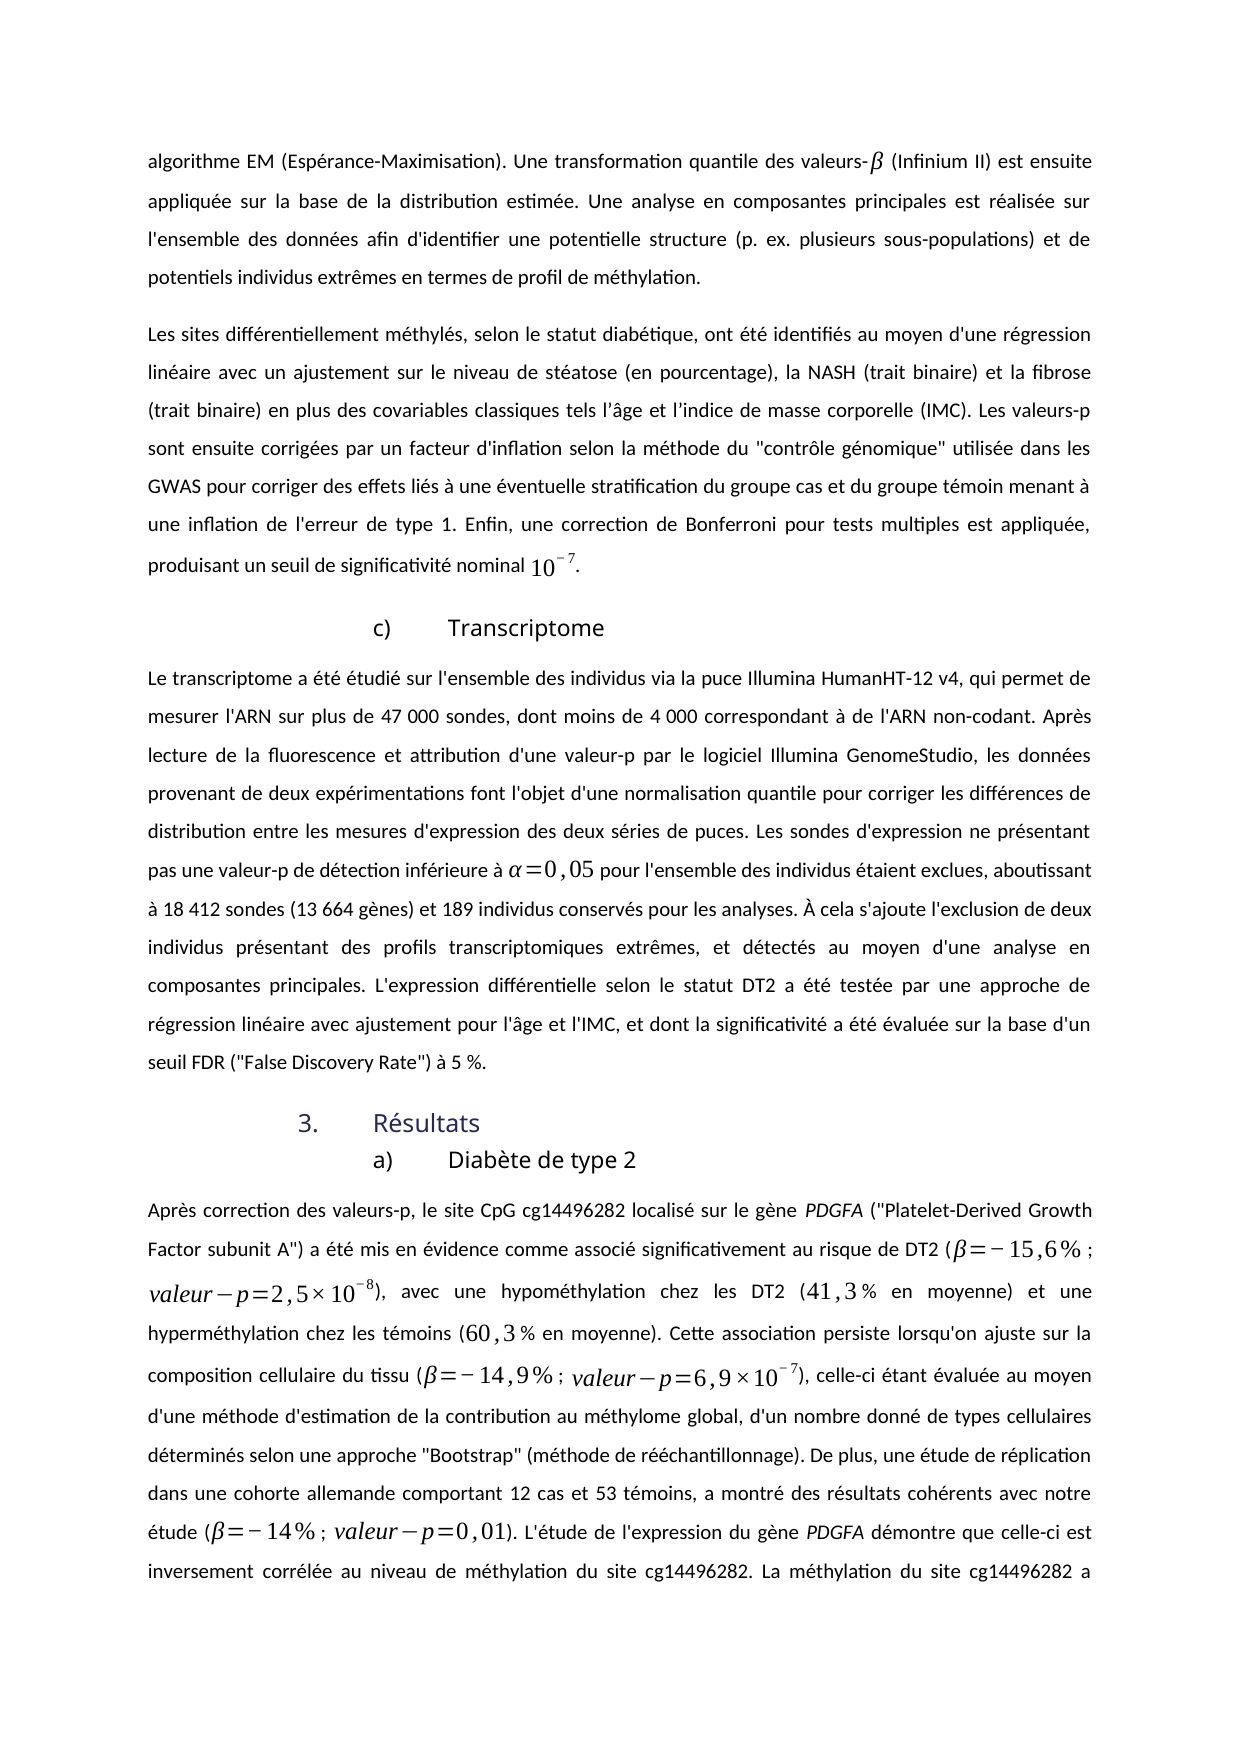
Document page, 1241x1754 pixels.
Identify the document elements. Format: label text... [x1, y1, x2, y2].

subtitle Résultats [298, 1106, 1093, 1140]
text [148, 148, 1093, 289]
text Le transcriptome a été étudié sur l'ensemble des individus via la puce Illumina HumanHT-12 v4, qui permet de mesurer l'ARN sur plus de 47 000 sondes, dont moins de 4 000 correspondant à de l'ARN non-codant. Après lecture de la fluorescence et attribution d'une valeur-p par le logiciel Illumina GenomeStudio, les données provenant de deux expérimentations font l'objet d'une normalisation quantile pour corriger les différences de distribution entre les mesures d'expression des deux séries de puces. Les sondes d'expression ne présentant pas une valeur-p de détection inférieure à pour l'ensemble des individus étaient exclues, aboutissant à 18 412 sondes (13 664 gènes) et 189 individus conservés pour les analyses. À cela s'ajoute l'exclusion de deux individus présentant des profils transcriptomiques extrêmes, et détectés au moyen d'une analyse en composantes principales. L'expression différentielle selon le statut DT2 a été testée par une approche de régression linéaire avec ajustement pour l'âge et l'IMC, et dont la significativité a été évaluée sur la base d'un seuil FDR ("False Discovery Rate") à 5 %. [148, 666, 1093, 1074]
subtitle Diabète de type 2 [373, 1144, 1093, 1175]
text Les sites différentiellement méthylés, selon le statut diabétique, ont été identifiés au moyen d'une régression linéaire avec un ajustement sur le niveau de stéatose (en pourcentage), la NASH (trait binaire) et la fibrose (trait binaire) en plus des covariables classiques tels l’âge et l’indice de masse corporelle (IMC). Les valeurs-p sont ensuite corrigées par un facteur d'inflation selon la méthode du "contrôle génomique" utilisée dans les GWAS pour corriger des effets liés à une éventuelle stratification du groupe cas et du groupe témoin menant à une inflation de l'erreur de type 1. Enfin, une correction de Bonferroni pour tests multiples est appliquée, produisant un seuil de significativité nominal . [148, 321, 1093, 581]
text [148, 1197, 1093, 1584]
subtitle Transcriptome [373, 612, 1093, 644]
